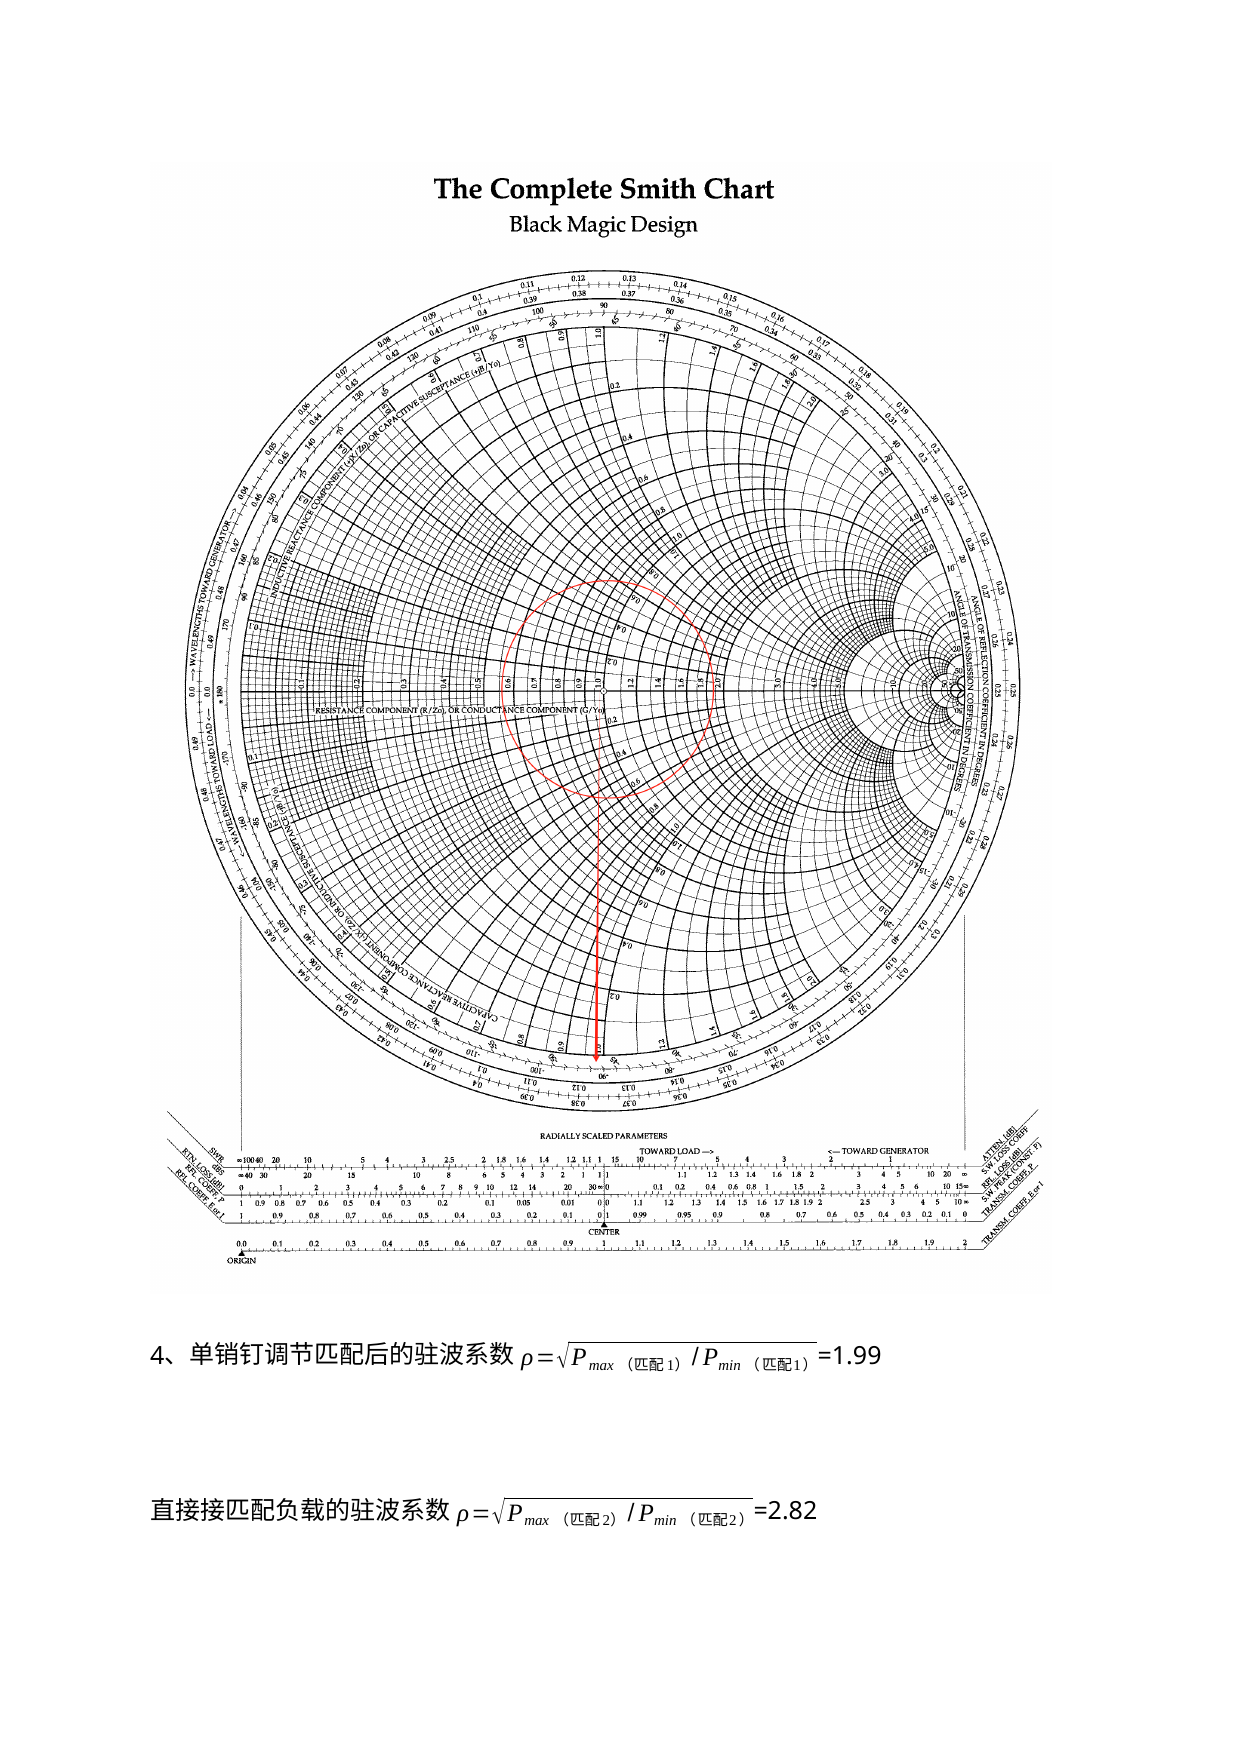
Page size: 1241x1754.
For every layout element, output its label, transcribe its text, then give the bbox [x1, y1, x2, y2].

picture [150, 162, 1053, 1294]
text 4、单销钉调节匹配后的驻波系数 =1.99 [150, 1325, 1152, 1390]
text 直接接匹配负载的驻波系数 =2.82 [150, 1480, 1152, 1545]
